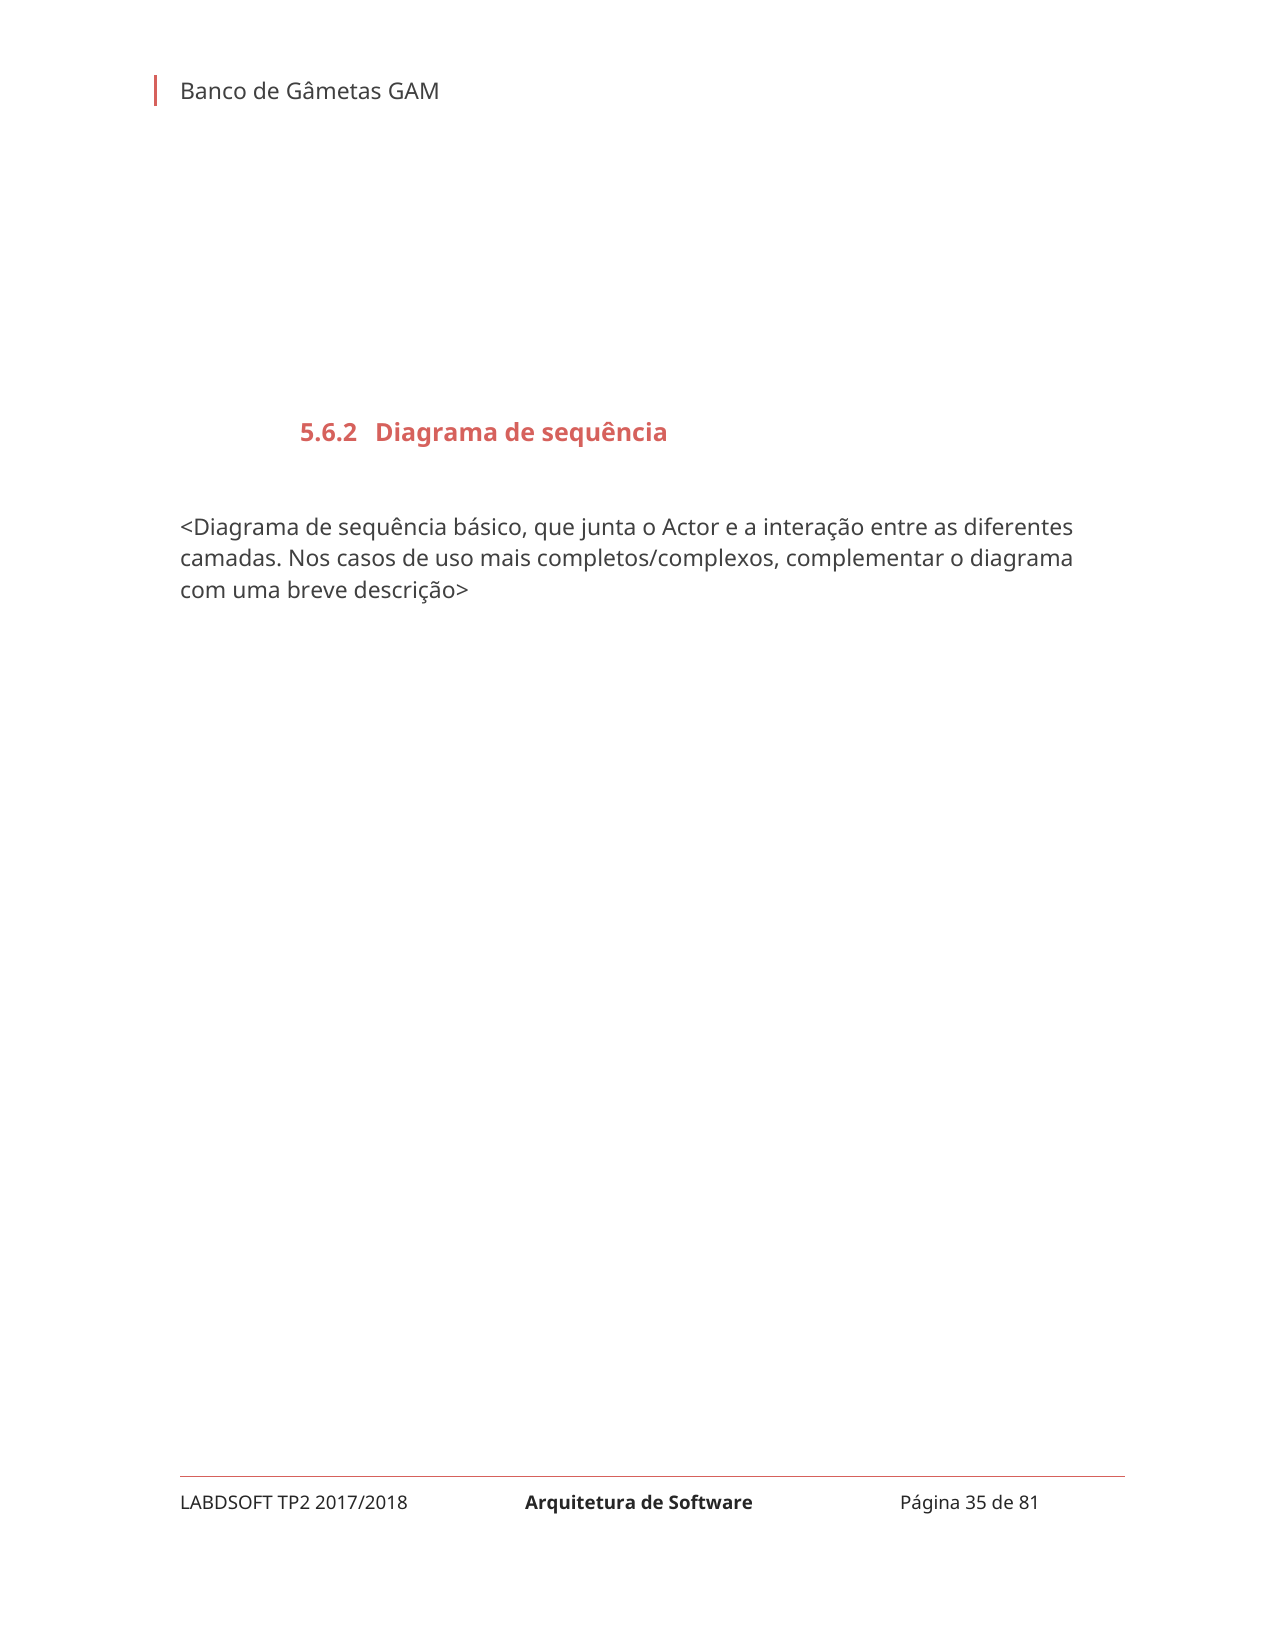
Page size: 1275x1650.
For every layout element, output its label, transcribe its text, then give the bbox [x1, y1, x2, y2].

subtitle Diagrama de sequência [300, 414, 1125, 449]
text <Diagrama de sequência básico, que junta o Actor e a interação entre as diferentes camadas. Nos casos de uso mais completos/complexos, complementar o diagrama com uma breve descrição> [180, 511, 1125, 605]
